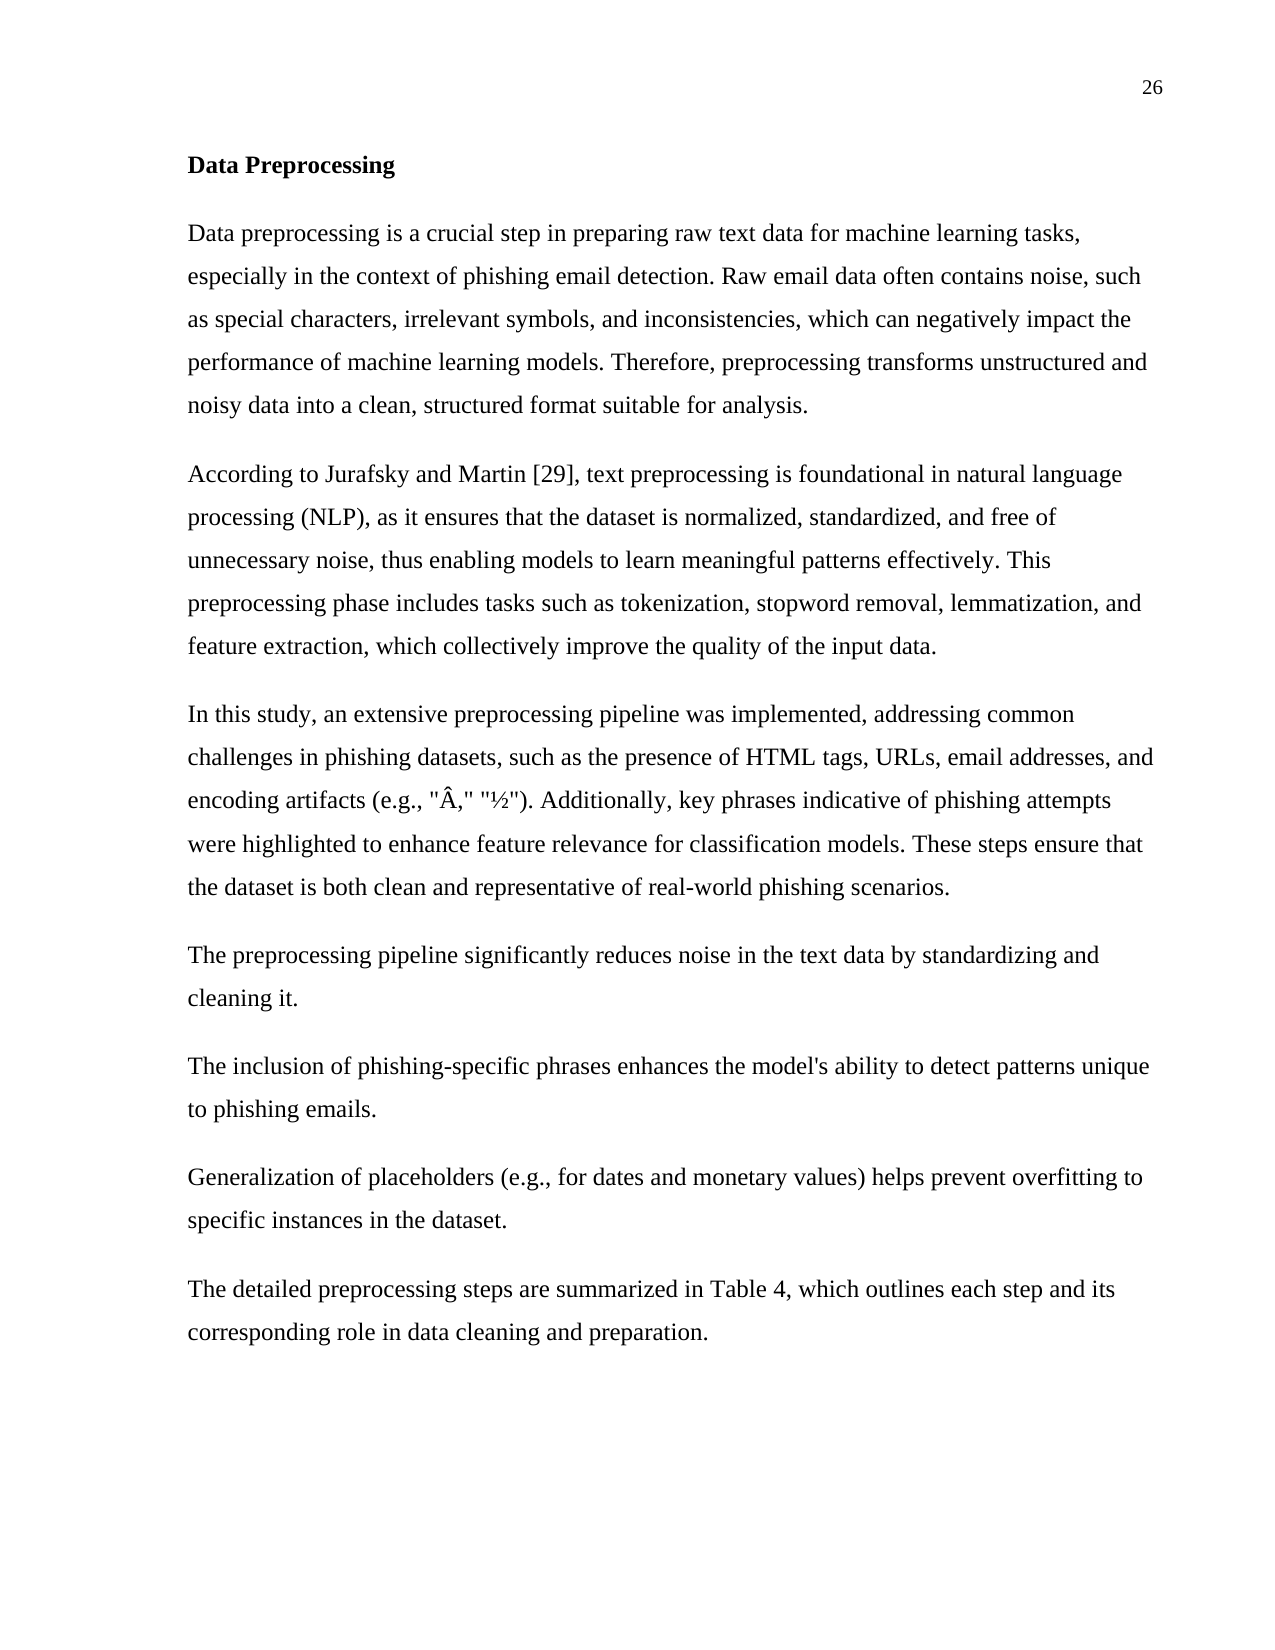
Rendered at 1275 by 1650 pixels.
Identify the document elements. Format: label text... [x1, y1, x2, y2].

text In this study, an extensive preprocessing pipeline was implemented, addressing common challenges in phishing datasets, such as the presence of HTML tags, URLs, email addresses, and encoding artifacts (e.g., "Â," "½"). Additionally, key phrases indicative of phishing attempts were highlighted to enhance feature relevance for classification models. These steps ensure that the dataset is both clean and representative of real-world phishing scenarios. [187, 699, 1162, 901]
text Generalization of placeholders (e.g., for dates and monetary values) helps prevent overfitting to specific instances in the dataset. [187, 1162, 1162, 1234]
text The preprocessing pipeline significantly reduces noise in the text data by standardizing and cleaning it. [187, 940, 1162, 1012]
text The inclusion of phishing-specific phrases enhances the model's ability to detect patterns unique to phishing emails. [187, 1051, 1162, 1123]
text According to Jurafsky and Martin [29], text preprocessing is foundational in natural language processing (NLP), as it ensures that the dataset is normalized, standardized, and free of unnecessary noise, thus enabling models to learn meaningful patterns effectively​. This preprocessing phase includes tasks such as tokenization, stopword removal, lemmatization, and feature extraction, which collectively improve the quality of the input data. [187, 459, 1162, 660]
text Data preprocessing is a crucial step in preparing raw text data for machine learning tasks, especially in the context of phishing email detection. Raw email data often contains noise, such as special characters, irrelevant symbols, and inconsistencies, which can negatively impact the performance of machine learning models. Therefore, preprocessing transforms unstructured and noisy data into a clean, structured format suitable for analysis. [187, 218, 1162, 419]
text The detailed preprocessing steps are summarized in Table 4, which outlines each step and its corresponding role in data cleaning and preparation. [187, 1274, 1162, 1346]
text Data Preprocessing [187, 150, 1162, 179]
